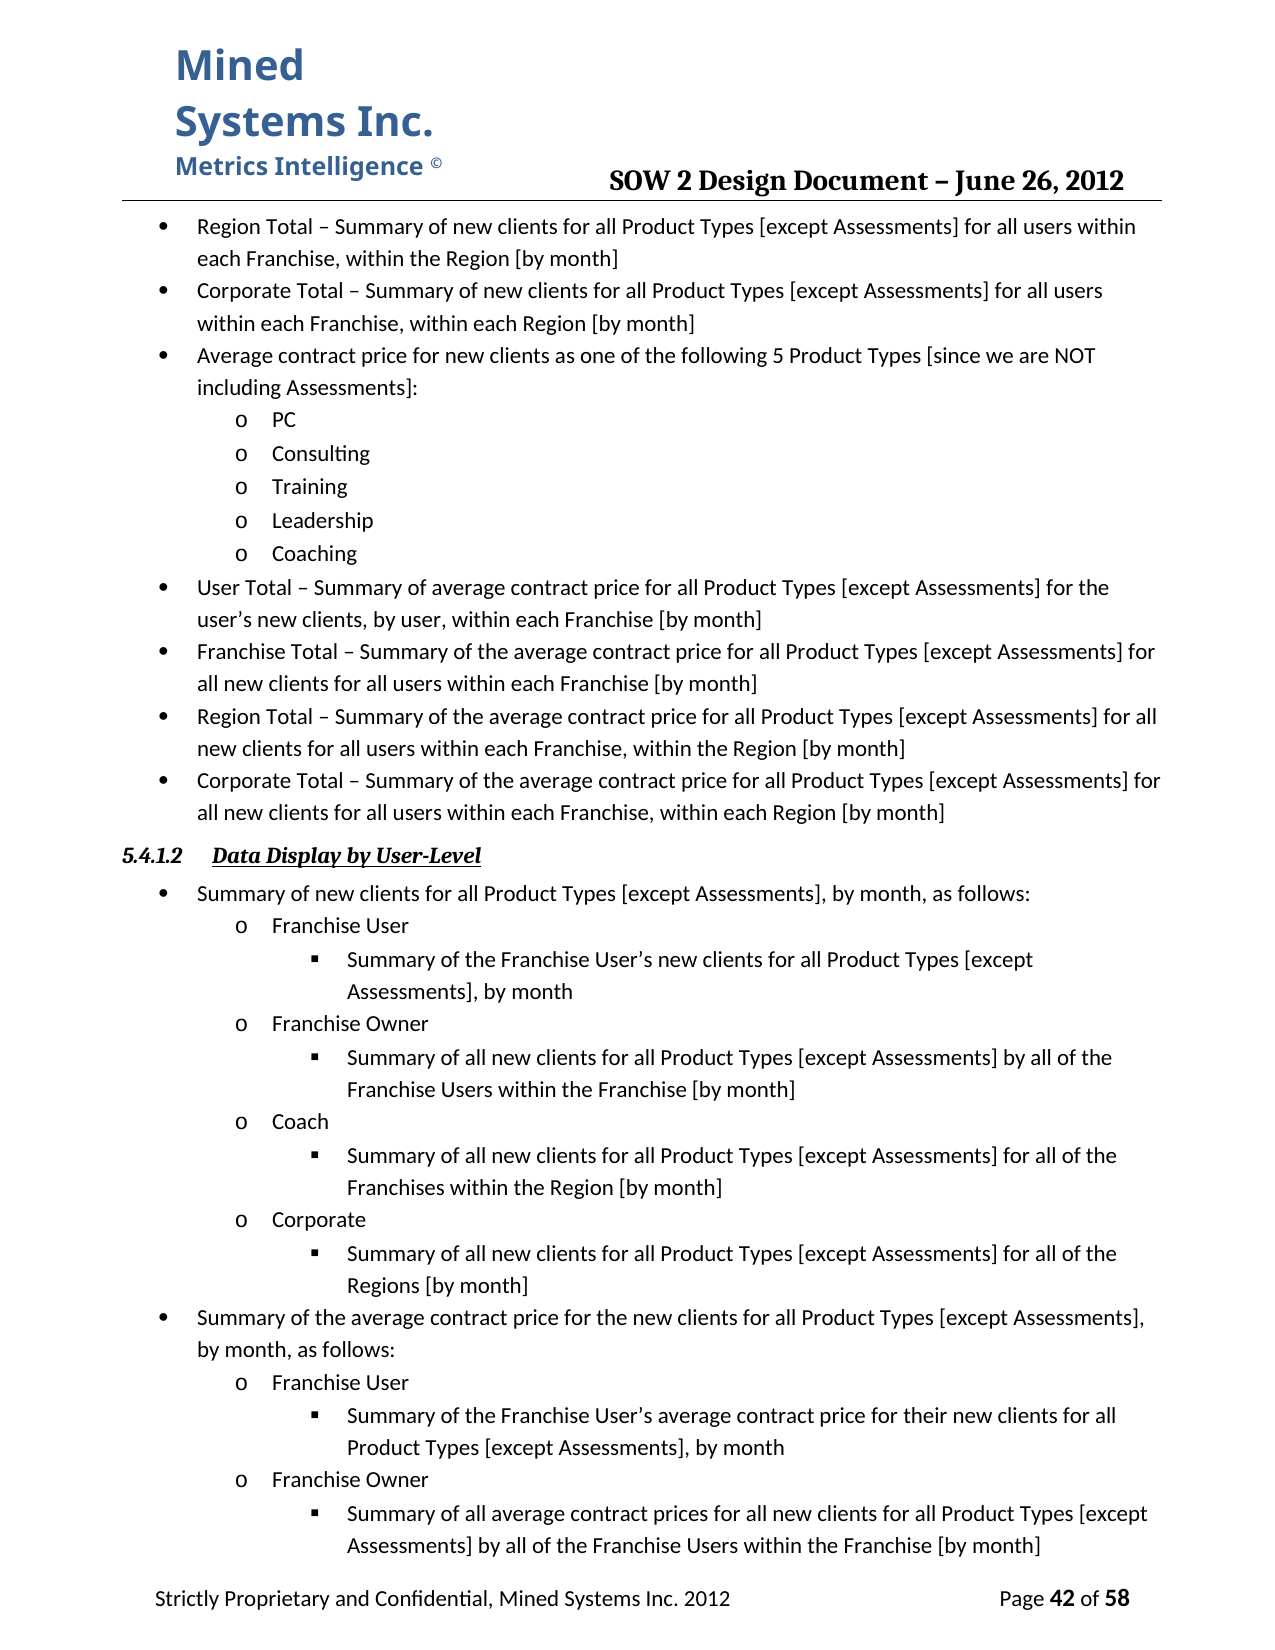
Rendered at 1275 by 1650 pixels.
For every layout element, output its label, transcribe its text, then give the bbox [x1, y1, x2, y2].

list Region Total – Summary of new clients for all Product Types [except Assessments] for all users within each Franchise, within the Region [by month] [159, 212, 1162, 272]
list PC [234, 405, 1162, 434]
list Summary of all new clients for all Product Types [except Assessments] for all of the Regions [by month] [309, 1239, 1162, 1299]
list Corporate Total – Summary of new clients for all Product Types [except Assessments] for all users within each Franchise, within each Region [by month] [159, 277, 1162, 337]
list Franchise Total – Summary of the average contract price for all Product Types [except Assessments] for all new clients for all users within each Franchise [by month] [159, 637, 1162, 698]
list Training [234, 472, 1162, 502]
subtitle Data Display by User-Level [122, 843, 1162, 869]
list Corporate [234, 1205, 1162, 1234]
list Region Total – Summary of the average contract price for all Product Types [except Assessments] for all new clients for all users within each Franchise, within the Region [by month] [159, 702, 1162, 762]
list Summary of the average contract price for the new clients for all Product Types [except Assessments], by month, as follows: [159, 1303, 1162, 1363]
list Consulting [234, 439, 1162, 468]
list Leadership [234, 506, 1162, 535]
list Average contract price for new clients as one of the following 5 Product Types [since we are NOT including Assessments]: [159, 341, 1162, 401]
list Franchise User [234, 912, 1162, 941]
list Corporate Total – Summary of the average contract price for all Product Types [except Assessments] for all new clients for all users within each Franchise, within each Region [by month] [159, 766, 1162, 826]
list Summary of all new clients for all Product Types [except Assessments] for all of the Franchises within the Region [by month] [309, 1141, 1162, 1201]
list Coaching [234, 539, 1162, 569]
list Summary of all average contract prices for all new clients for all Product Types [except Assessments] by all of the Franchise Users within the Franchise [by month] [309, 1499, 1162, 1559]
list Franchise User [234, 1368, 1162, 1397]
list Summary of the Franchise User’s new clients for all Product Types [except Assessments], by month [309, 945, 1162, 1005]
list Franchise Owner [234, 1009, 1162, 1039]
list Summary of new clients for all Product Types [except Assessments], by month, as follows: [159, 879, 1162, 907]
list User Total – Summary of average contract price for all Product Types [except Assessments] for the user’s new clients, by user, within each Franchise [by month] [159, 573, 1162, 633]
list Franchise Owner [234, 1466, 1162, 1495]
list Summary of all new clients for all Product Types [except Assessments] by all of the Franchise Users within the Franchise [by month] [309, 1043, 1162, 1103]
list Summary of the Franchise User’s average contract price for their new clients for all Product Types [except Assessments], by month [309, 1401, 1162, 1461]
list Coach [234, 1107, 1162, 1137]
